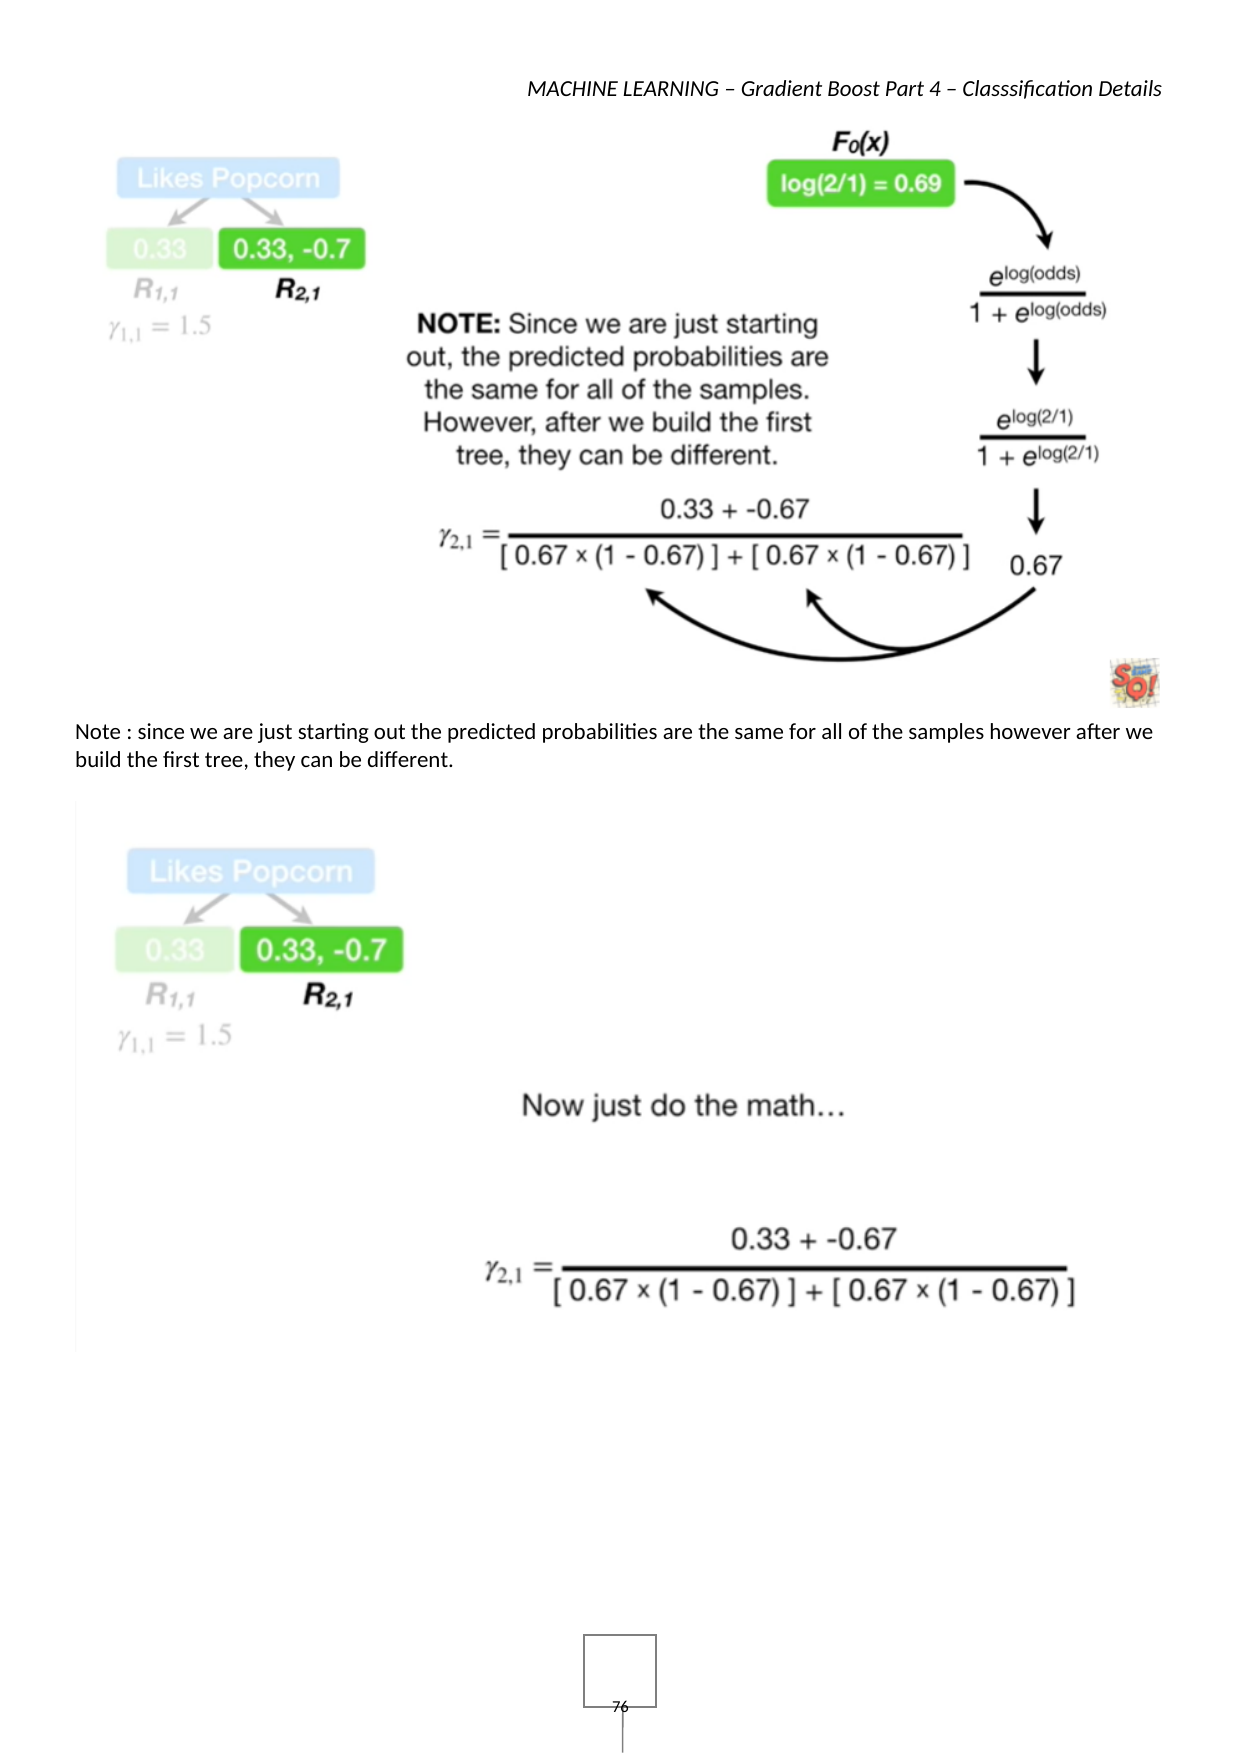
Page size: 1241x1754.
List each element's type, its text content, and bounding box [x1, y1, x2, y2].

picture [75, 801, 1166, 1352]
picture [75, 101, 1166, 718]
text Note : since we are just starting out the predicted probabilities are the same for all of the samples however after we build the first tree, they can be different. [75, 718, 1165, 773]
